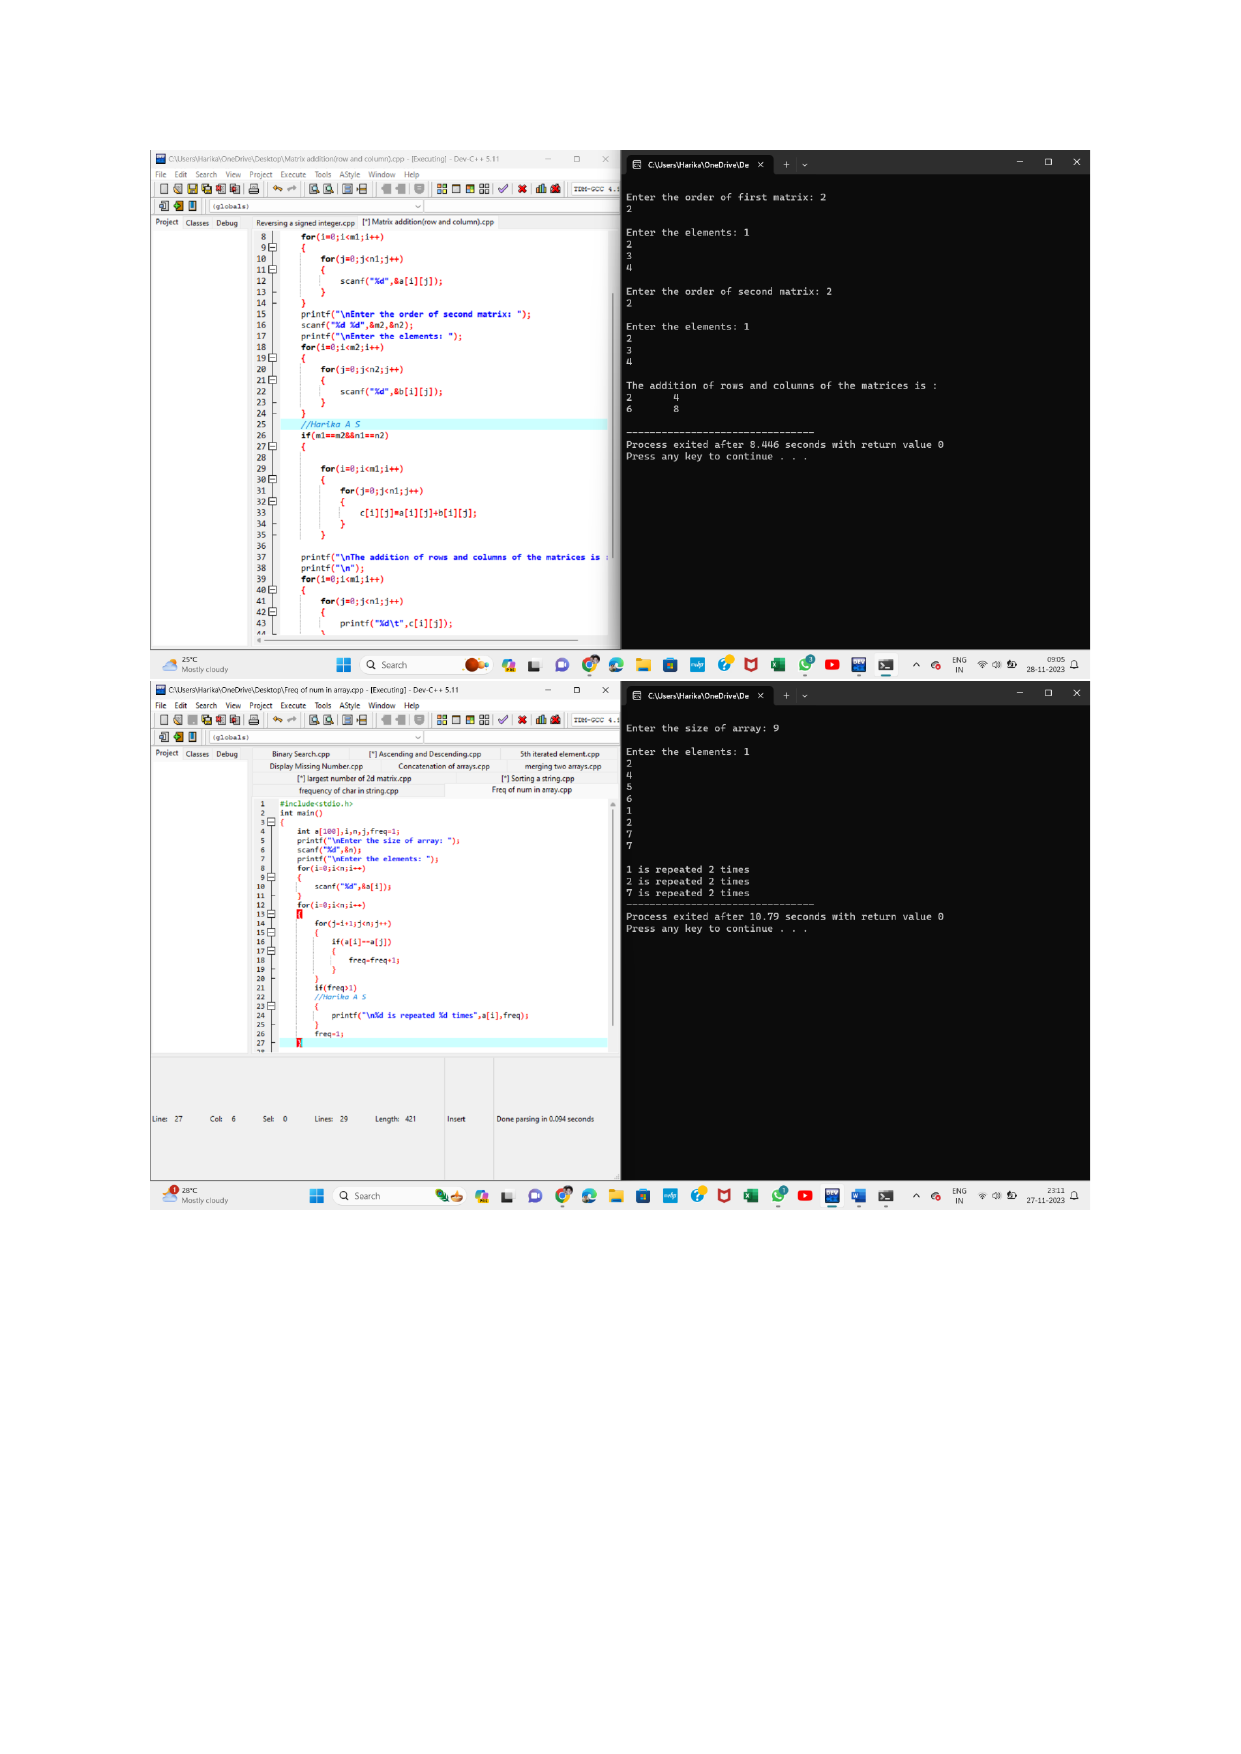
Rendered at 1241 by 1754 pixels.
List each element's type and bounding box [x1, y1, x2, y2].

picture [150, 681, 1091, 1210]
picture [150, 150, 1091, 679]
